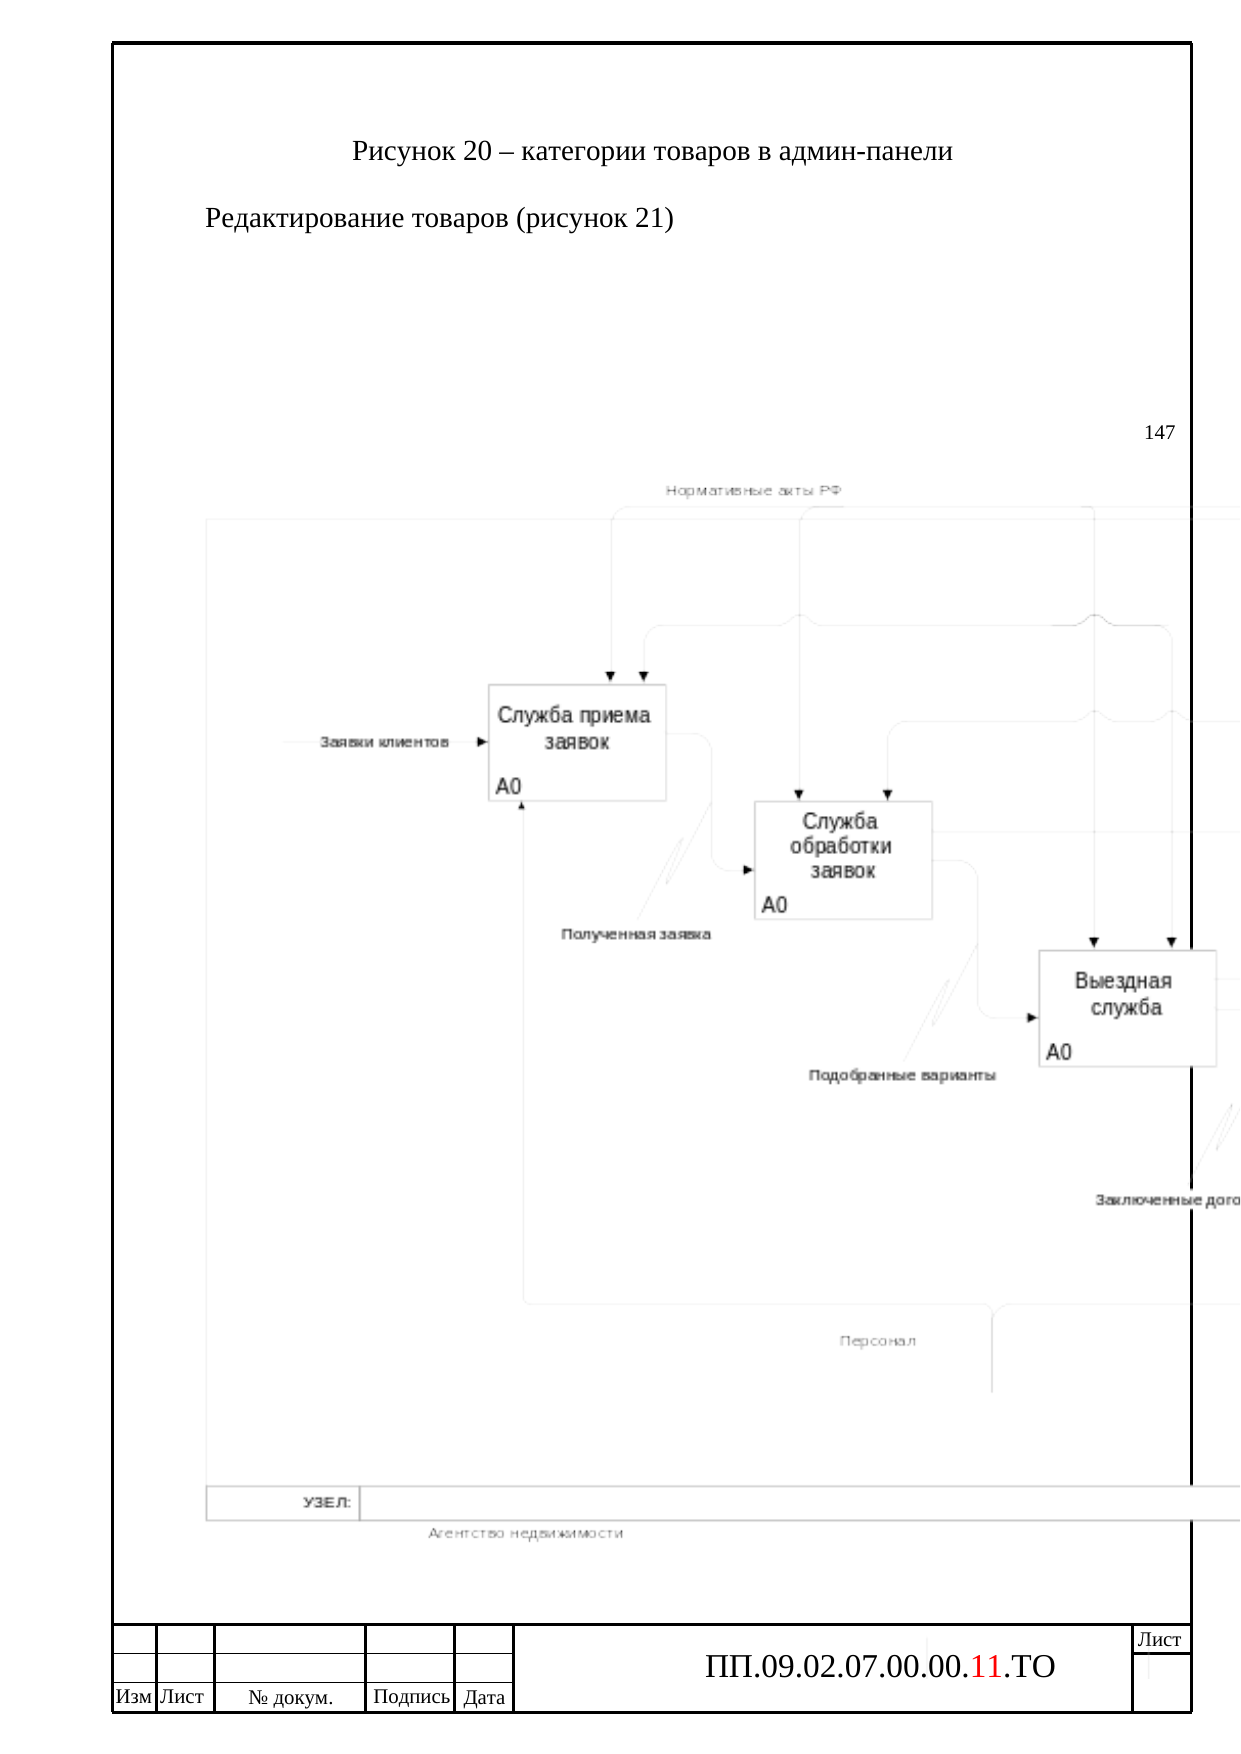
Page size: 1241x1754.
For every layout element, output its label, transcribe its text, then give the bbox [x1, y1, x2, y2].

text Редактирование товаров (рисунок 21) [130, 200, 1175, 233]
text Рисунок 20 – категории товаров в админ-панели [130, 133, 1175, 166]
